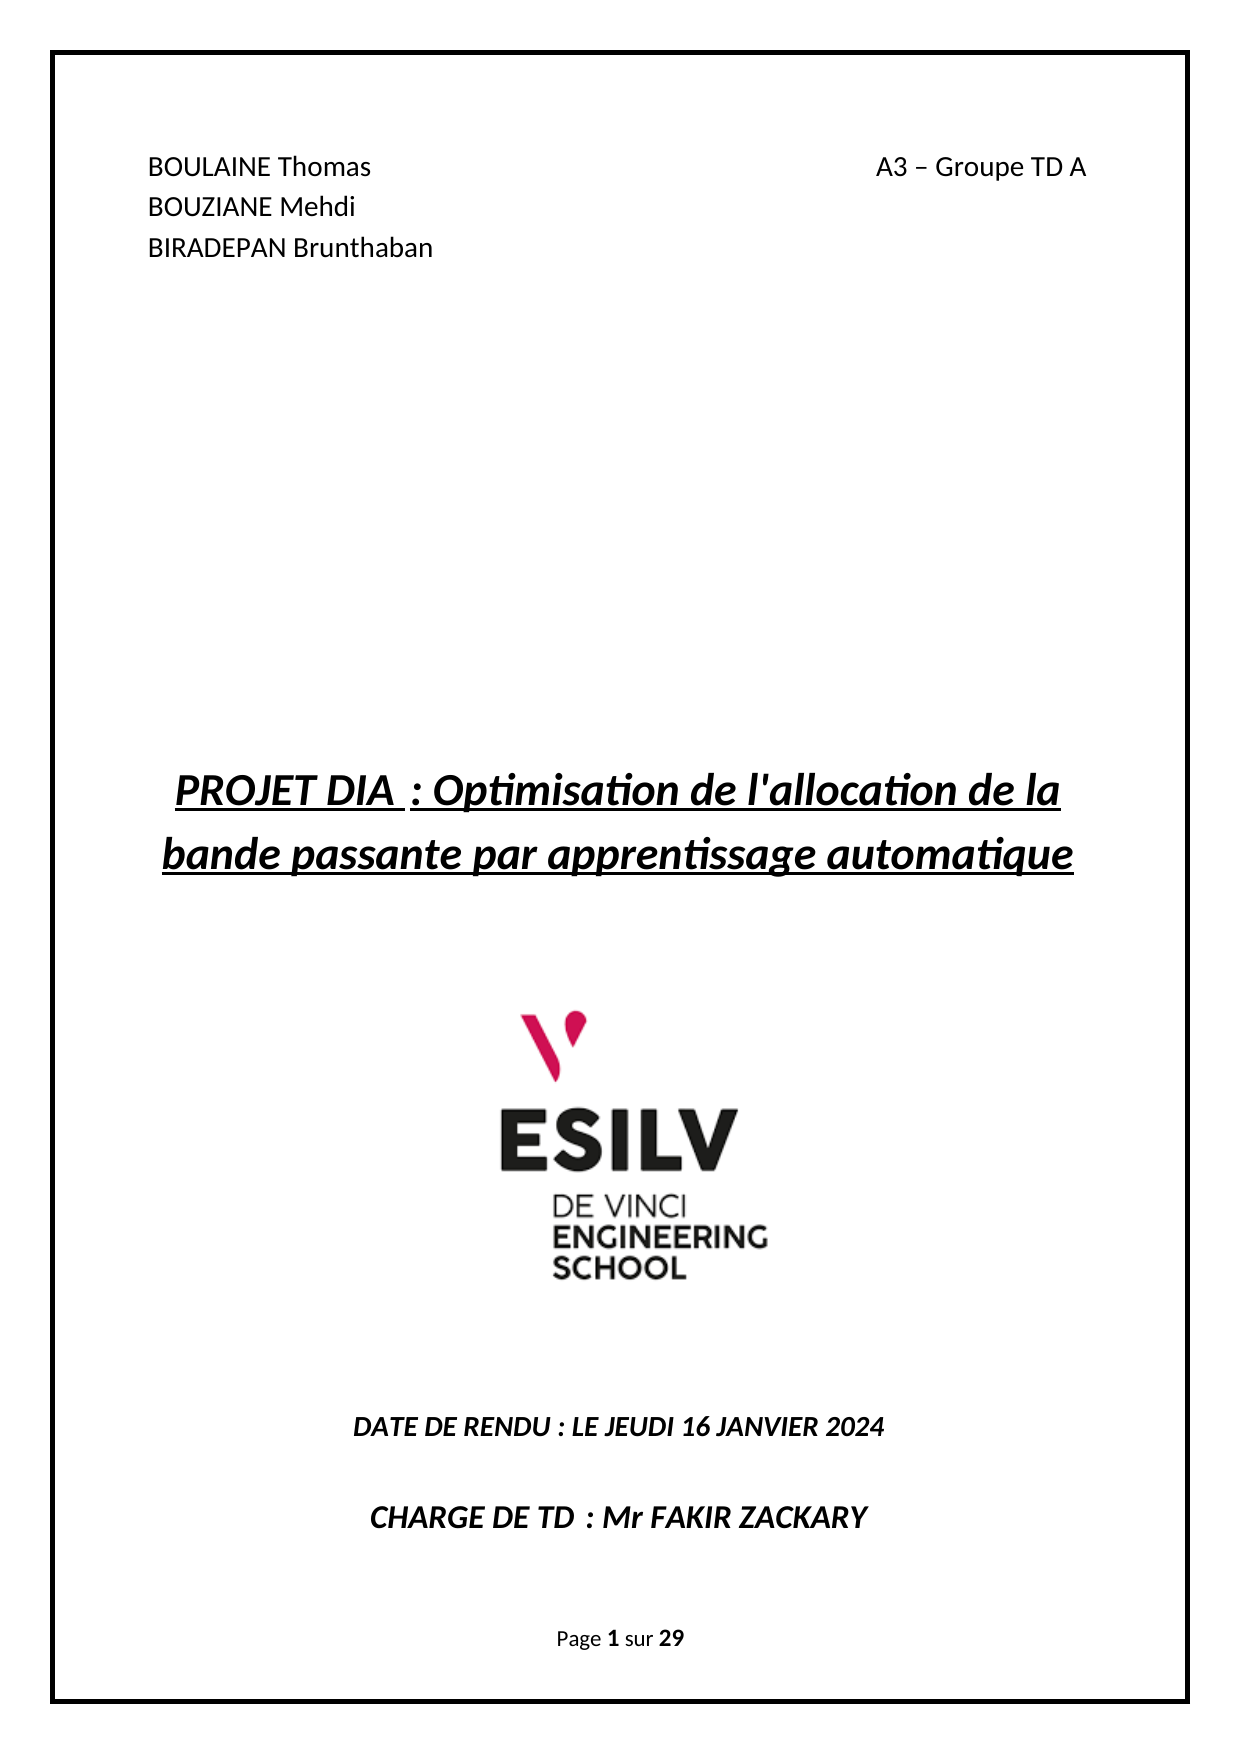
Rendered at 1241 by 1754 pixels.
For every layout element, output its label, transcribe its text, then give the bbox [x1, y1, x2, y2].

text BIRADEPAN Brunthaban [148, 229, 1093, 265]
text DATE DE RENDU : LE JEUDI 16 JANVIER 2024 [148, 1408, 1093, 1444]
text CHARGE DE TD : Mr FAKIR ZACKARY [148, 1496, 1093, 1537]
picture [444, 970, 796, 1322]
text BOUZIANE Mehdi [148, 188, 1093, 224]
text PROJET DIA : Optimisation de l'allocation de la bande passante par apprentissage automatique [148, 760, 1093, 881]
text BOULAINE Thomas A3 – Groupe TD A [148, 148, 1093, 183]
